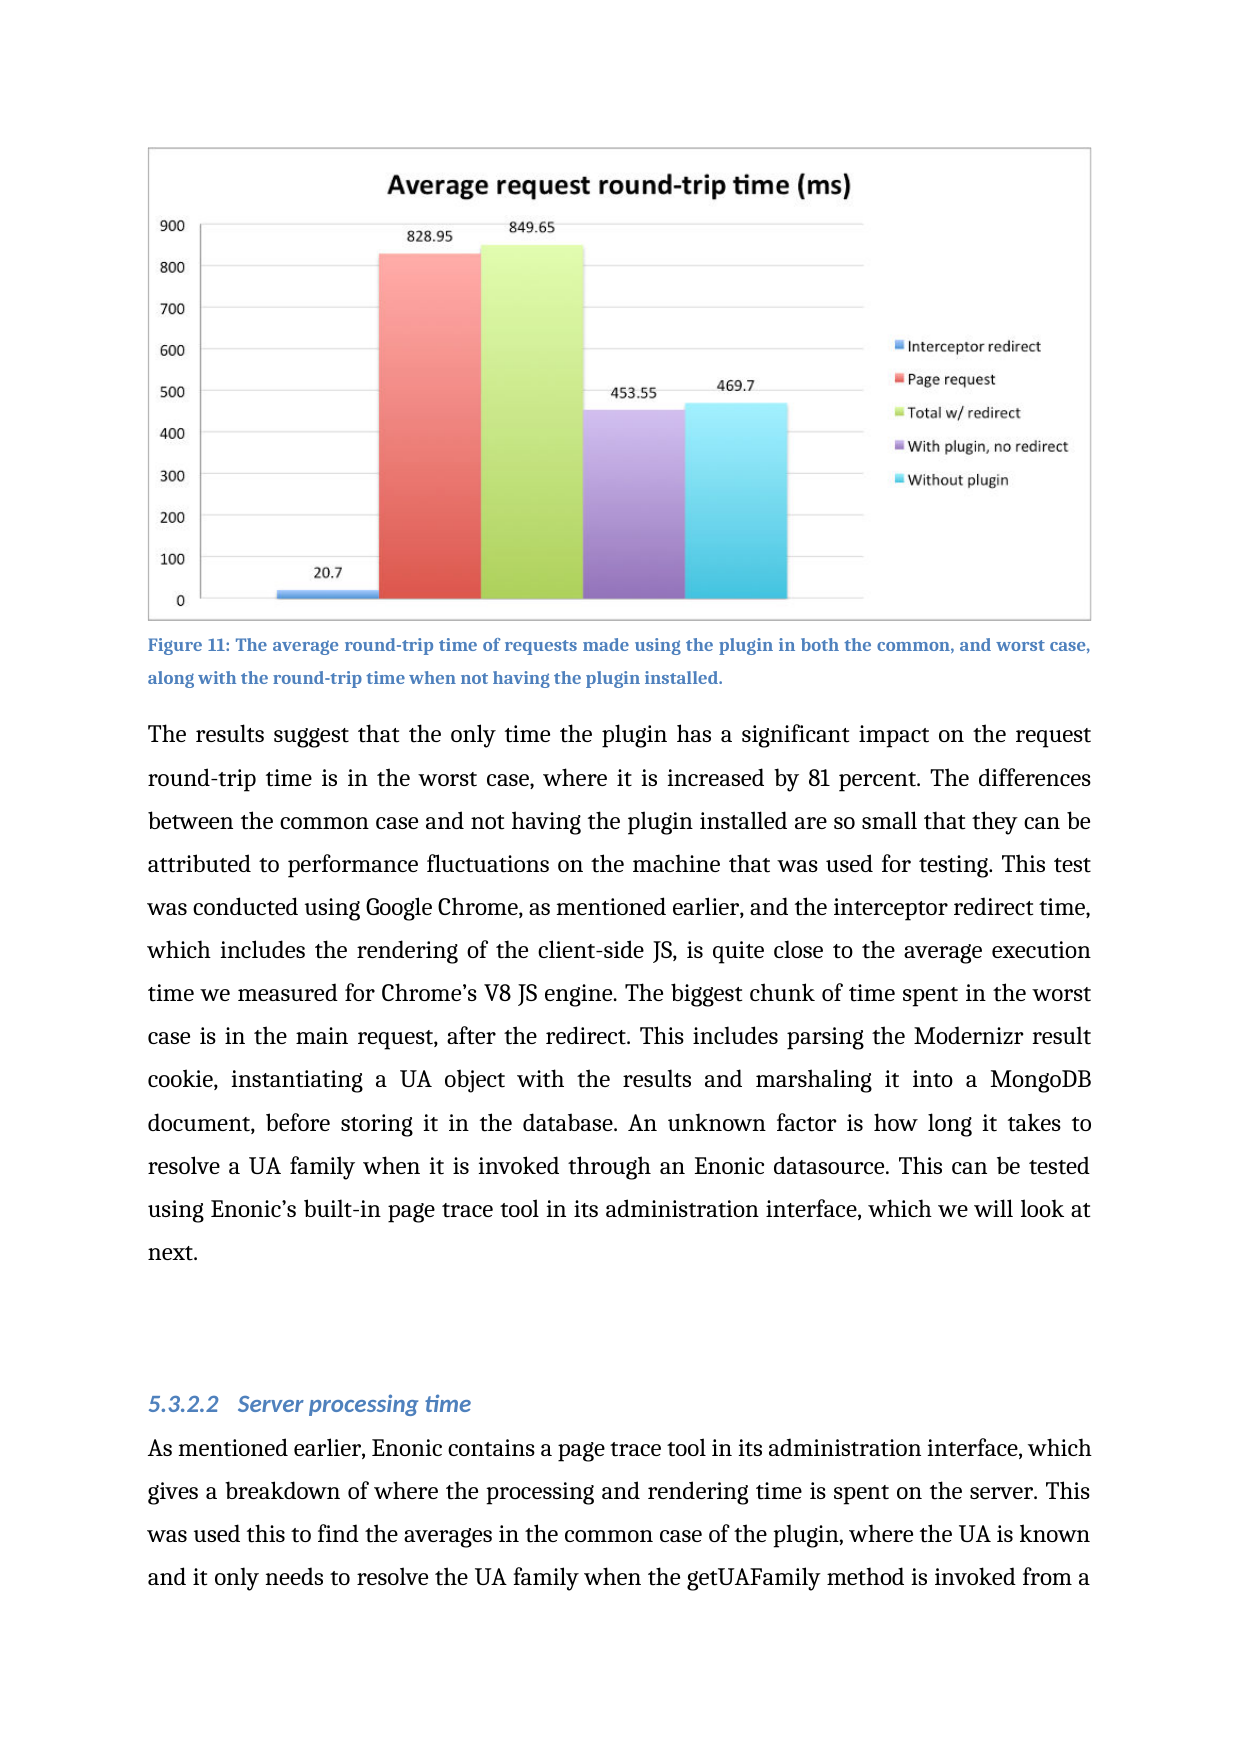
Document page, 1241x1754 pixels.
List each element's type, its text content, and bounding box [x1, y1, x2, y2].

text The results suggest that the only time the plugin has a significant impact on the request round-trip time is in the worst case, where it is increased by 81 percent. The differences between the common case and not having the plugin installed are so small that they can be attributed to performance fluctuations on the machine that was used for testing. This test was conducted using Google Chrome, as mentioned earlier, and the interceptor redirect time, which includes the rendering of the client-side JS, is quite close to the average execution time we measured for Chrome’s V8 JS engine. The biggest chunk of time spent in the worst case is in the main request, after the redirect. This includes parsing the Modernizr result cookie, instantiating a UA object with the results and marshaling it into a MongoDB document, before storing it in the database. An unknown factor is how long it takes to resolve a UA family when it is invoked through an Enonic datasource. This can be tested using Enonic’s built-in page trace tool in its administration interface, which we will look at next. [148, 720, 1092, 1267]
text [148, 1434, 1092, 1592]
subtitle Server processing time [148, 1388, 1092, 1419]
picture [147, 147, 1092, 621]
